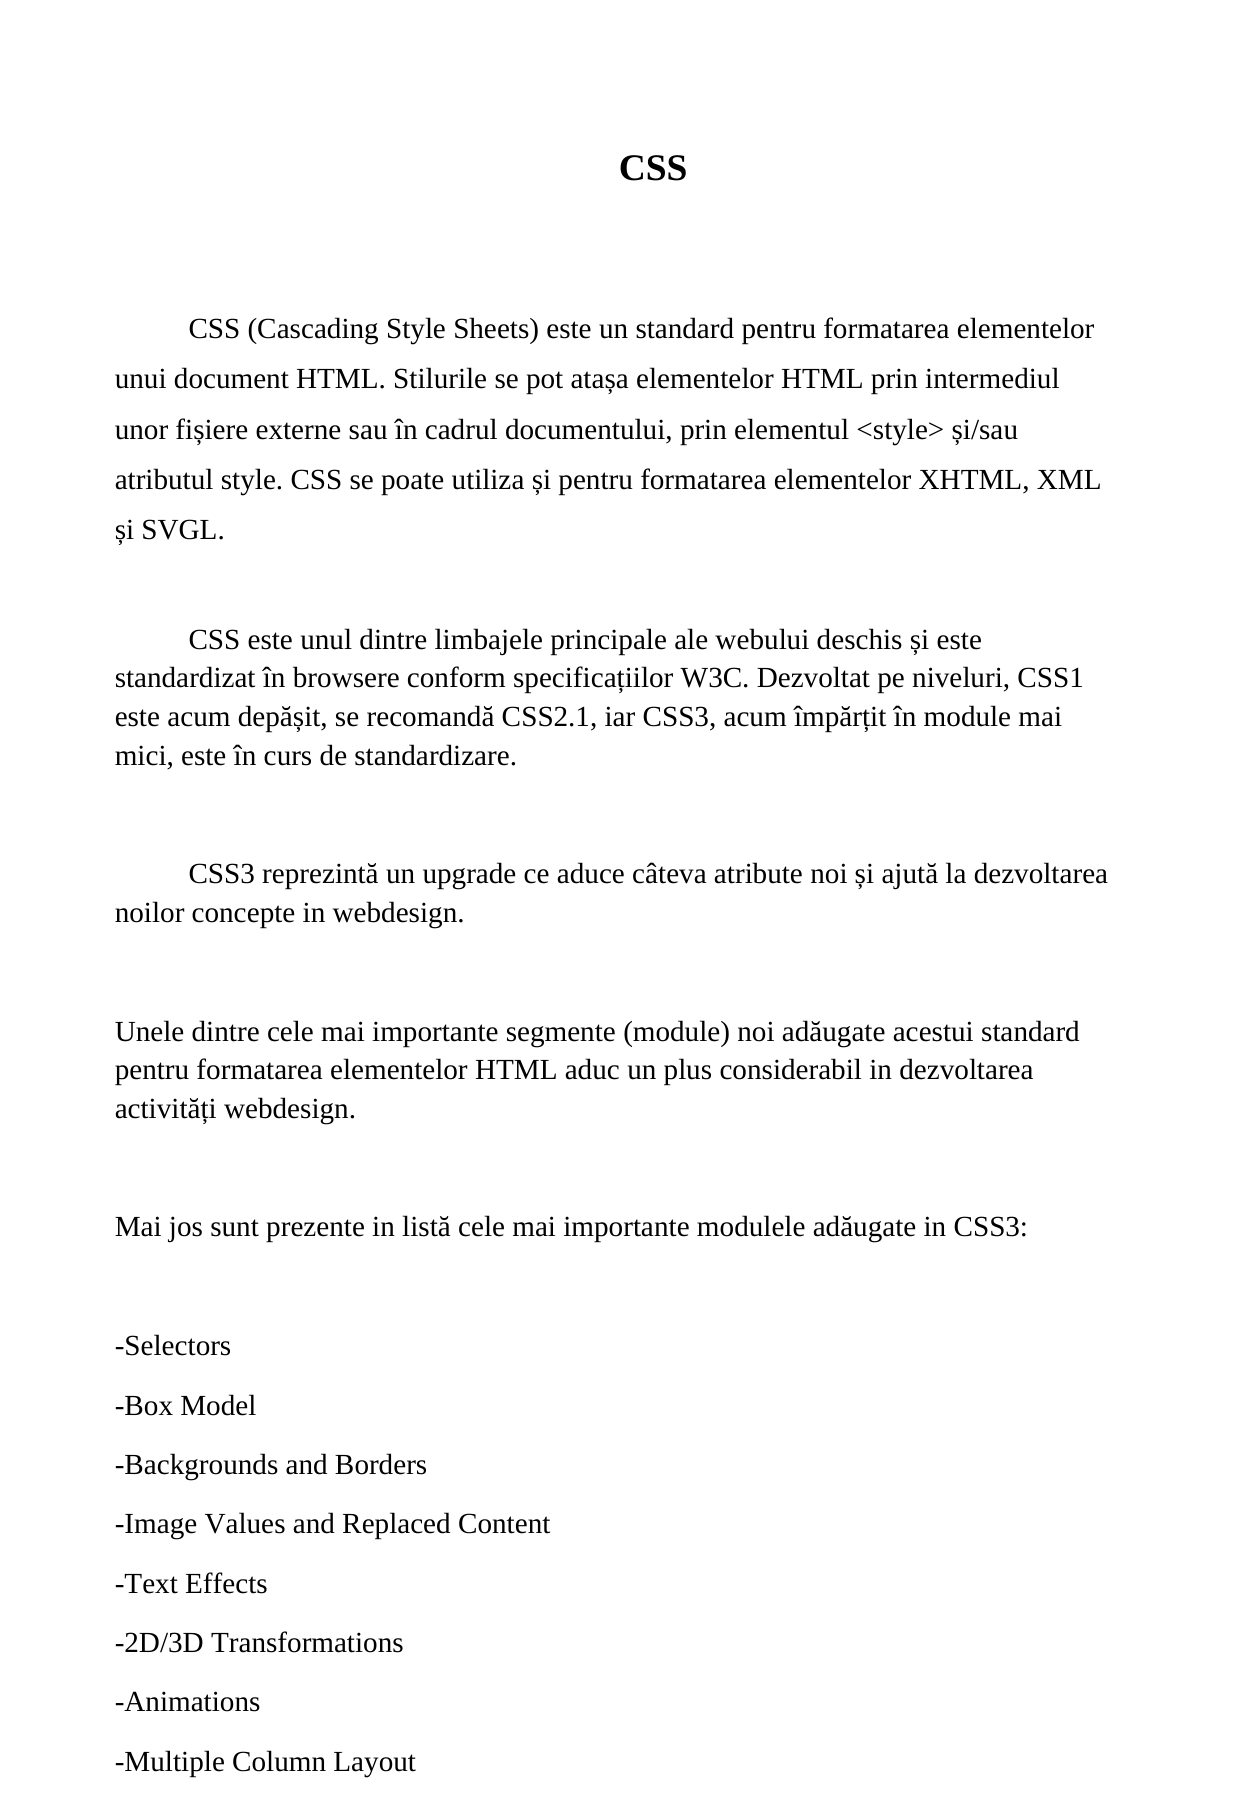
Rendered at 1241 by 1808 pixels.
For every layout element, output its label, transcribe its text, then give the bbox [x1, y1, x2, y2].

text -Animations [114, 1684, 1117, 1718]
text CSS3 reprezintă un upgrade ce aduce câteva atribute noi și ajută la dezvoltarea noilor concepte in webdesign. [114, 856, 1117, 928]
text -2D/3D Transformations [114, 1625, 1117, 1659]
text -Image Values and Replaced Content [114, 1506, 1117, 1540]
text -Backgrounds and Borders [114, 1447, 1117, 1481]
text CSS (Cascading Style Sheets) este un standard pentru formatarea elementelor unui document HTML. Stilurile se pot atașa elementelor HTML prin intermediul unor fișiere externe sau în cadrul documentului, prin elementul <style> și/sau atributul style. CSS se poate utiliza și pentru formatarea elementelor XHTML, XML și SVGL. [114, 311, 1117, 546]
text -Selectors [114, 1328, 1117, 1362]
text -Box Model [114, 1388, 1117, 1421]
text CSS este unul dintre limbajele principale ale webului deschis și este standardizat în browsere conform specificațiilor W3C. Dezvoltat pe niveluri, CSS1 este acum depășit, se recomandă CSS2.1, iar CSS3, acum împărțit în module mai mici, este în curs de standardizare. [114, 622, 1117, 771]
text -Multiple Column Layout [114, 1744, 1117, 1777]
text Mai jos sunt prezente in listă cele mai importante modulele adăugate in CSS3: [114, 1209, 1117, 1243]
text -Text Effects [114, 1566, 1117, 1599]
text Unele dintre cele mai importante segmente (module) noi adăugate acestui standard pentru formatarea elementelor HTML aduc un plus considerabil in dezvoltarea activități webdesign. [114, 1014, 1117, 1124]
text CSS [114, 146, 1117, 189]
